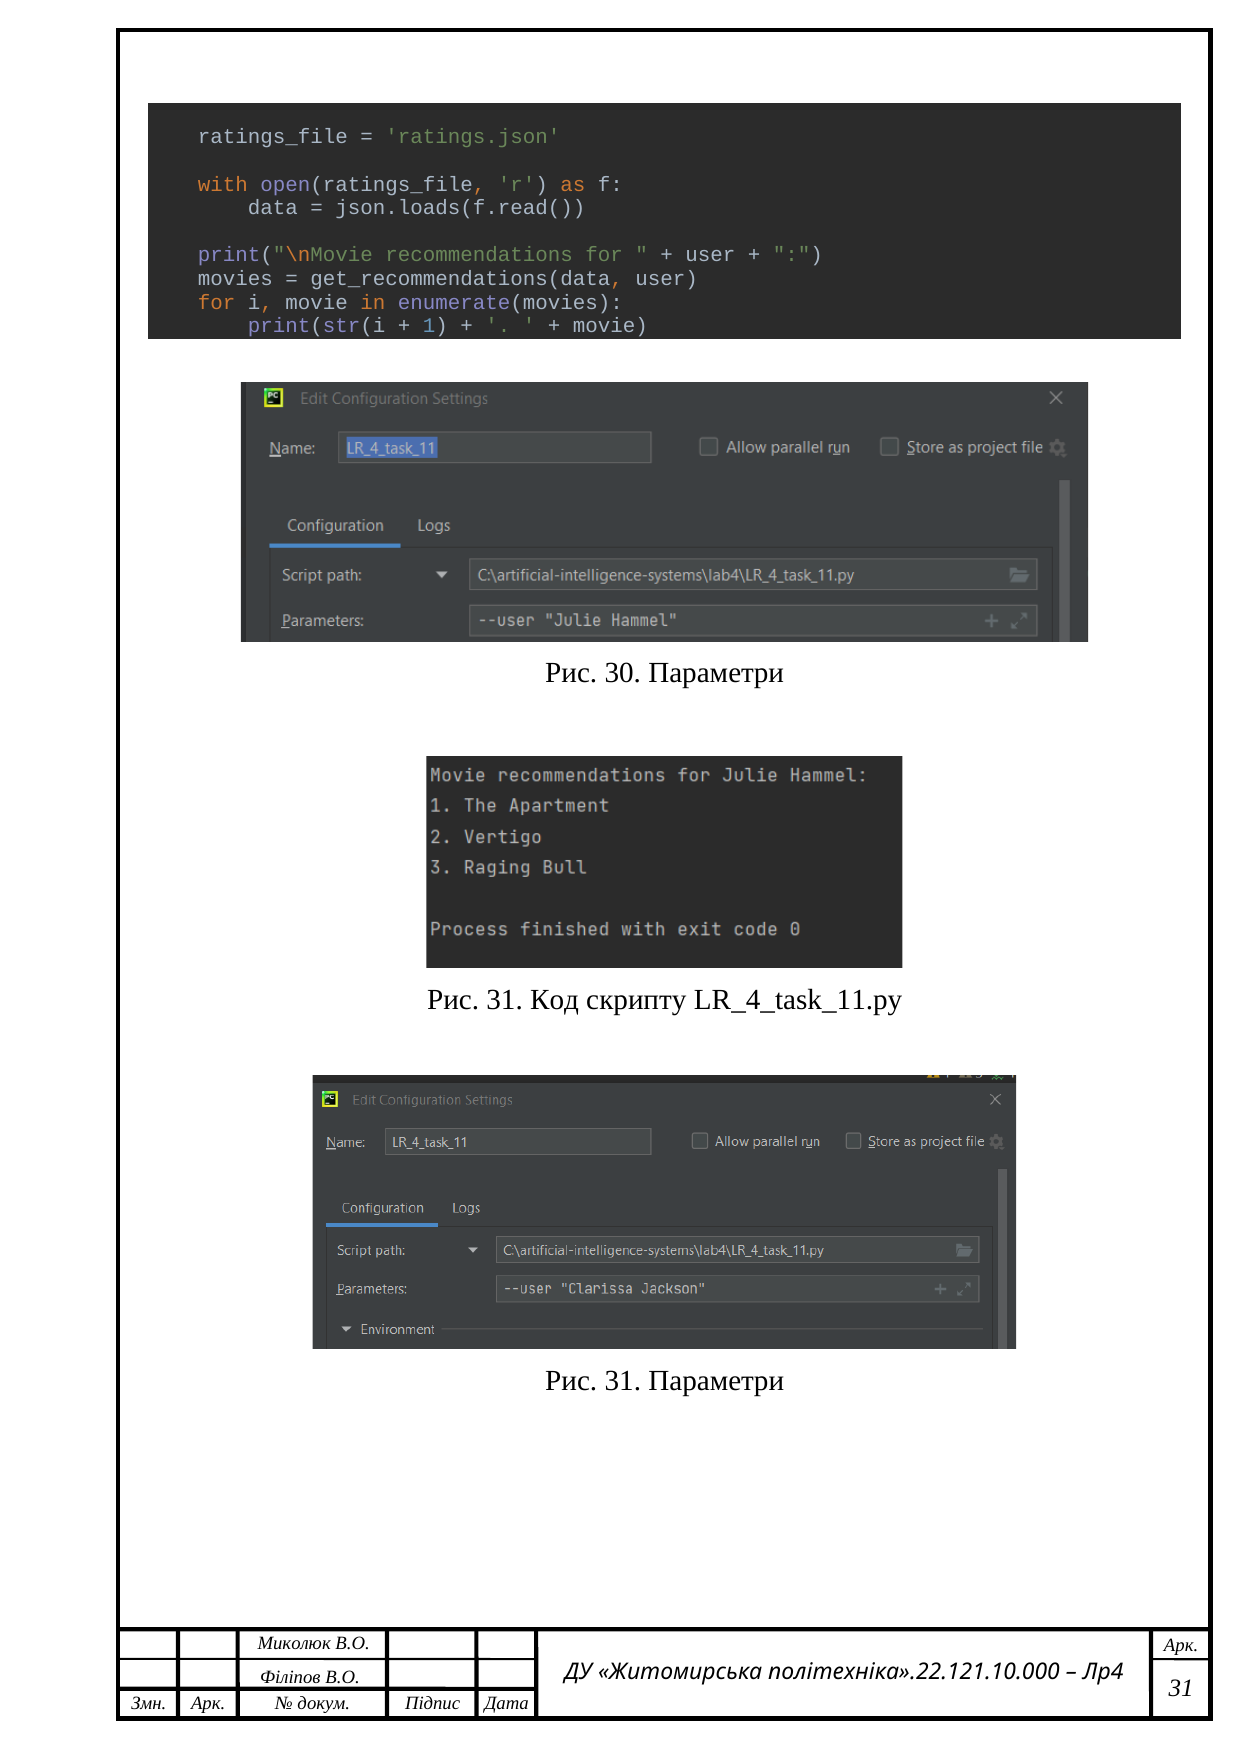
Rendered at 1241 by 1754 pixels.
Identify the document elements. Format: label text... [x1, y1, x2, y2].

text Рис. 30. Параметри [148, 656, 1181, 689]
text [148, 103, 1181, 339]
text Рис. 31. Параметри [148, 1363, 1181, 1397]
picture [312, 1075, 1017, 1349]
picture [426, 756, 903, 968]
text Рис. 31. Код скрипту LR_4_task_11.py [148, 982, 1181, 1015]
picture [240, 382, 1089, 642]
